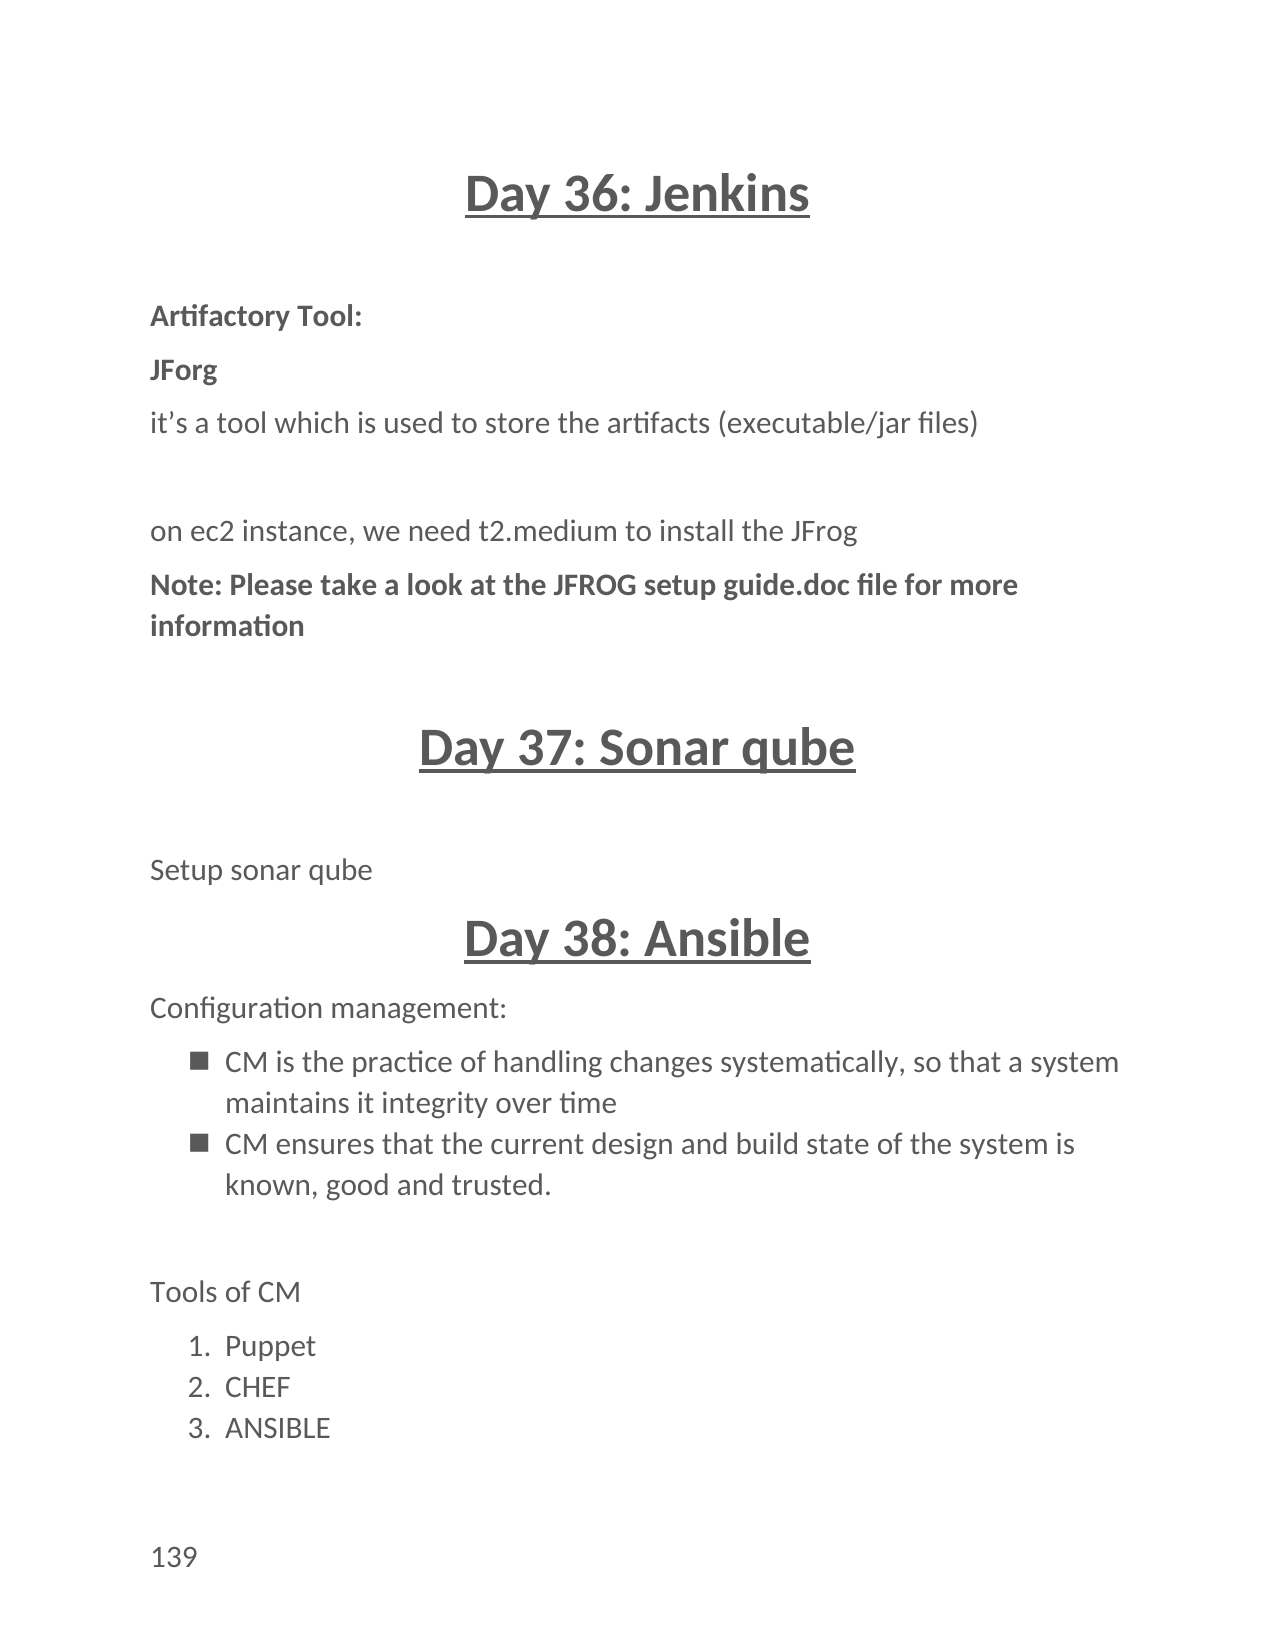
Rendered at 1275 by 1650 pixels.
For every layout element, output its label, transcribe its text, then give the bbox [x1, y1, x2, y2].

list on ec2 instance, we need t2.medium to install the JFrog [150, 511, 1125, 549]
list CM ensures that the current design and build state of the system is known, good and trusted. [187, 1124, 1125, 1203]
text Configuration management: [150, 988, 1125, 1026]
list Puppet [187, 1326, 1125, 1364]
list Setup sonar qube [150, 851, 1125, 889]
list JForg [150, 350, 1125, 388]
list CHEF [187, 1367, 1125, 1405]
list Note: Please take a look at the JFROG setup guide.doc file for more information [150, 564, 1125, 644]
list it’s a tool which is used to store the artifacts (executable/jar files) [150, 404, 1125, 442]
text Day 38: Ansible [150, 904, 1125, 970]
list Artifactory Tool: [150, 296, 1125, 334]
text Day 37: Sonar qube [150, 713, 1125, 779]
text Day 36: Jenkins [150, 159, 1125, 225]
text Tools of CM [150, 1272, 1125, 1311]
list ANSIBLE [187, 1408, 1125, 1446]
list CM is the practice of handling changes systematically, so that a system maintains it integrity over time [187, 1042, 1125, 1121]
